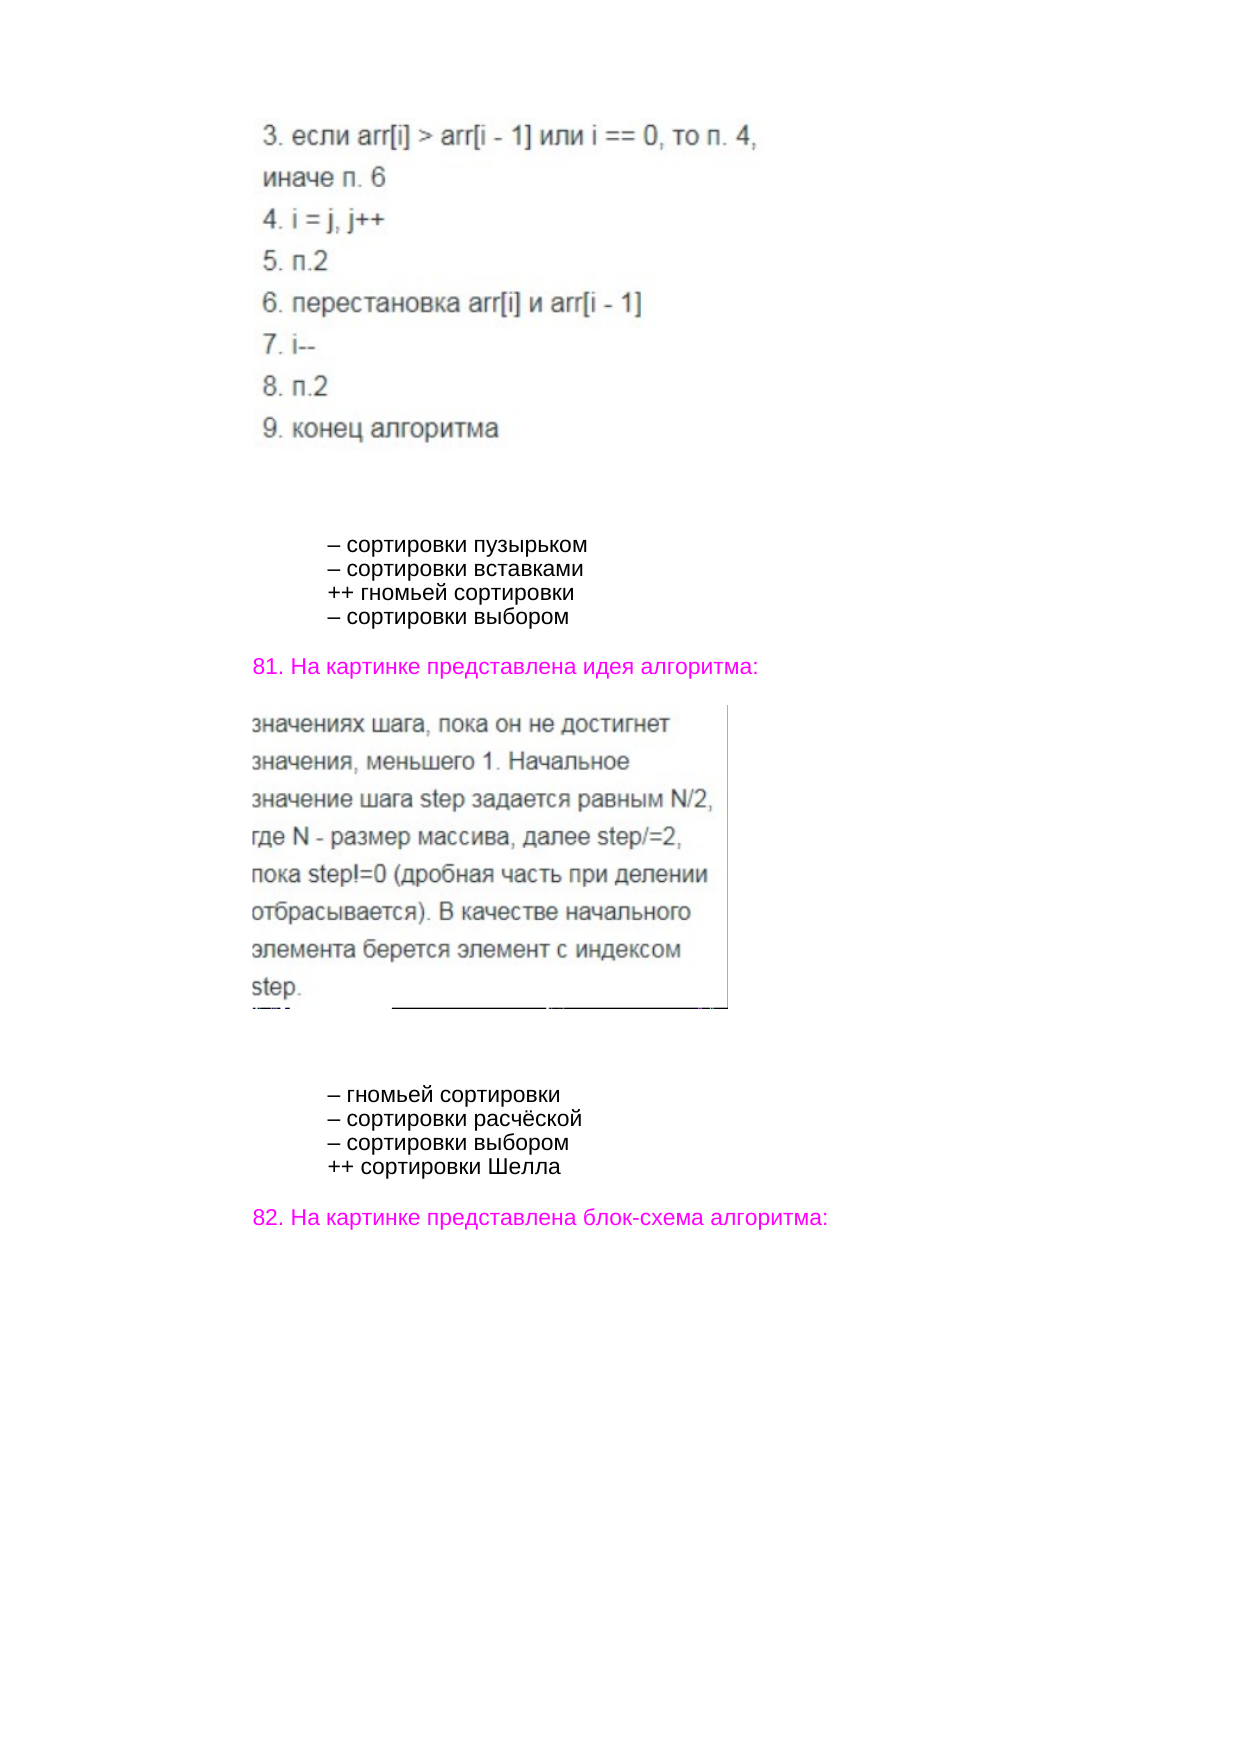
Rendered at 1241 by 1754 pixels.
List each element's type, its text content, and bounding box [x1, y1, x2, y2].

text 81. На картинке представлена идея алгоритма: [252, 655, 1152, 679]
text 82. На картинке представлена блок-схема алгоритма: [252, 1206, 1152, 1230]
picture [252, 118, 786, 451]
picture [252, 705, 728, 1009]
text – сортировки вставками [327, 557, 1152, 581]
text – гномьей сортировки [327, 1084, 1152, 1108]
text ++ гномьей сортировки [327, 581, 1152, 605]
text ++ сортировки Шелла [327, 1156, 1152, 1179]
text – сортировки пузырьком [327, 533, 1152, 557]
text – сортировки расчёской [327, 1108, 1152, 1132]
text – сортировки выбором [327, 605, 1152, 629]
text – сортировки выбором [327, 1132, 1152, 1156]
